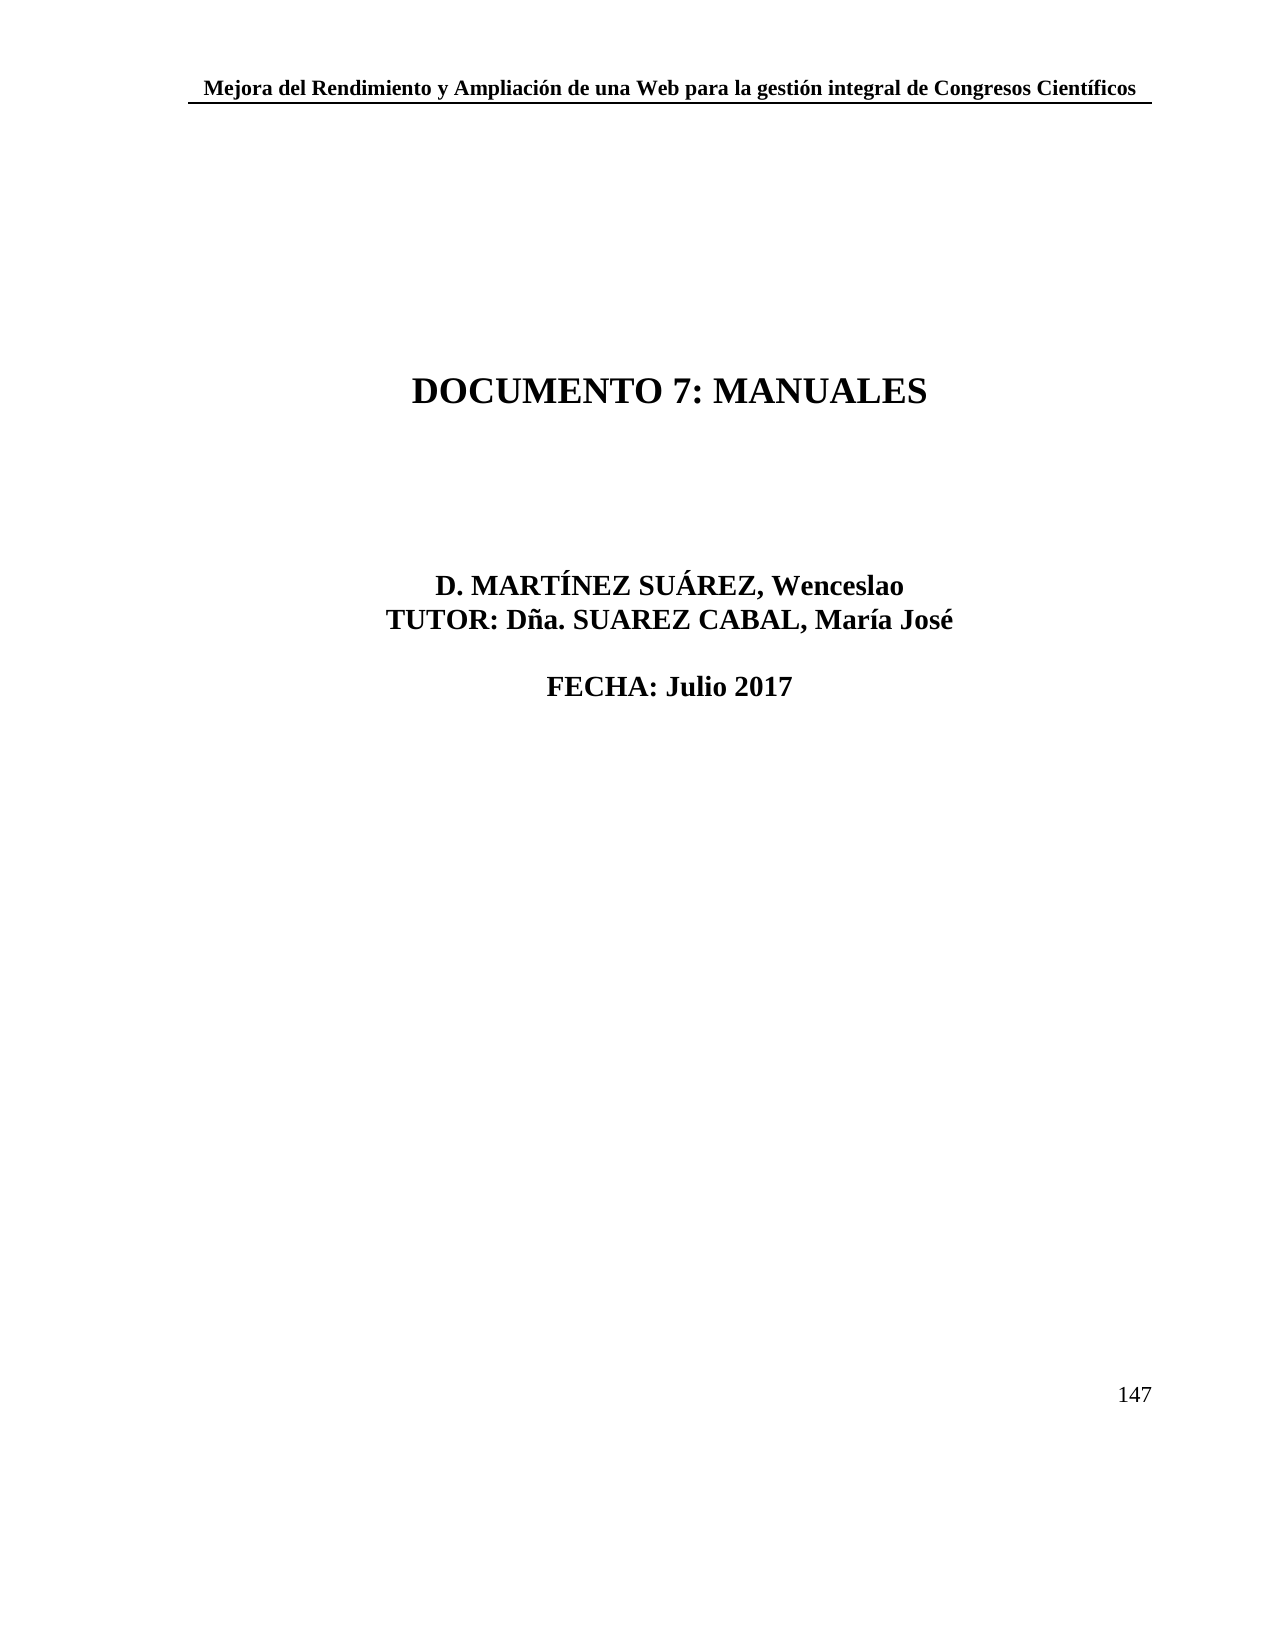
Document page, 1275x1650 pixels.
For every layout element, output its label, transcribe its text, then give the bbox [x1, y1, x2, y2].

text TUTOR: Dña. SUAREZ CABAL, María José [187, 602, 1152, 635]
text D. MARTÍNEZ SUÁREZ, Wenceslao [187, 568, 1152, 602]
text FECHA: Julio 2017 [187, 669, 1152, 702]
subtitle DOCUMENTO 7: MANUALES [187, 368, 1152, 412]
